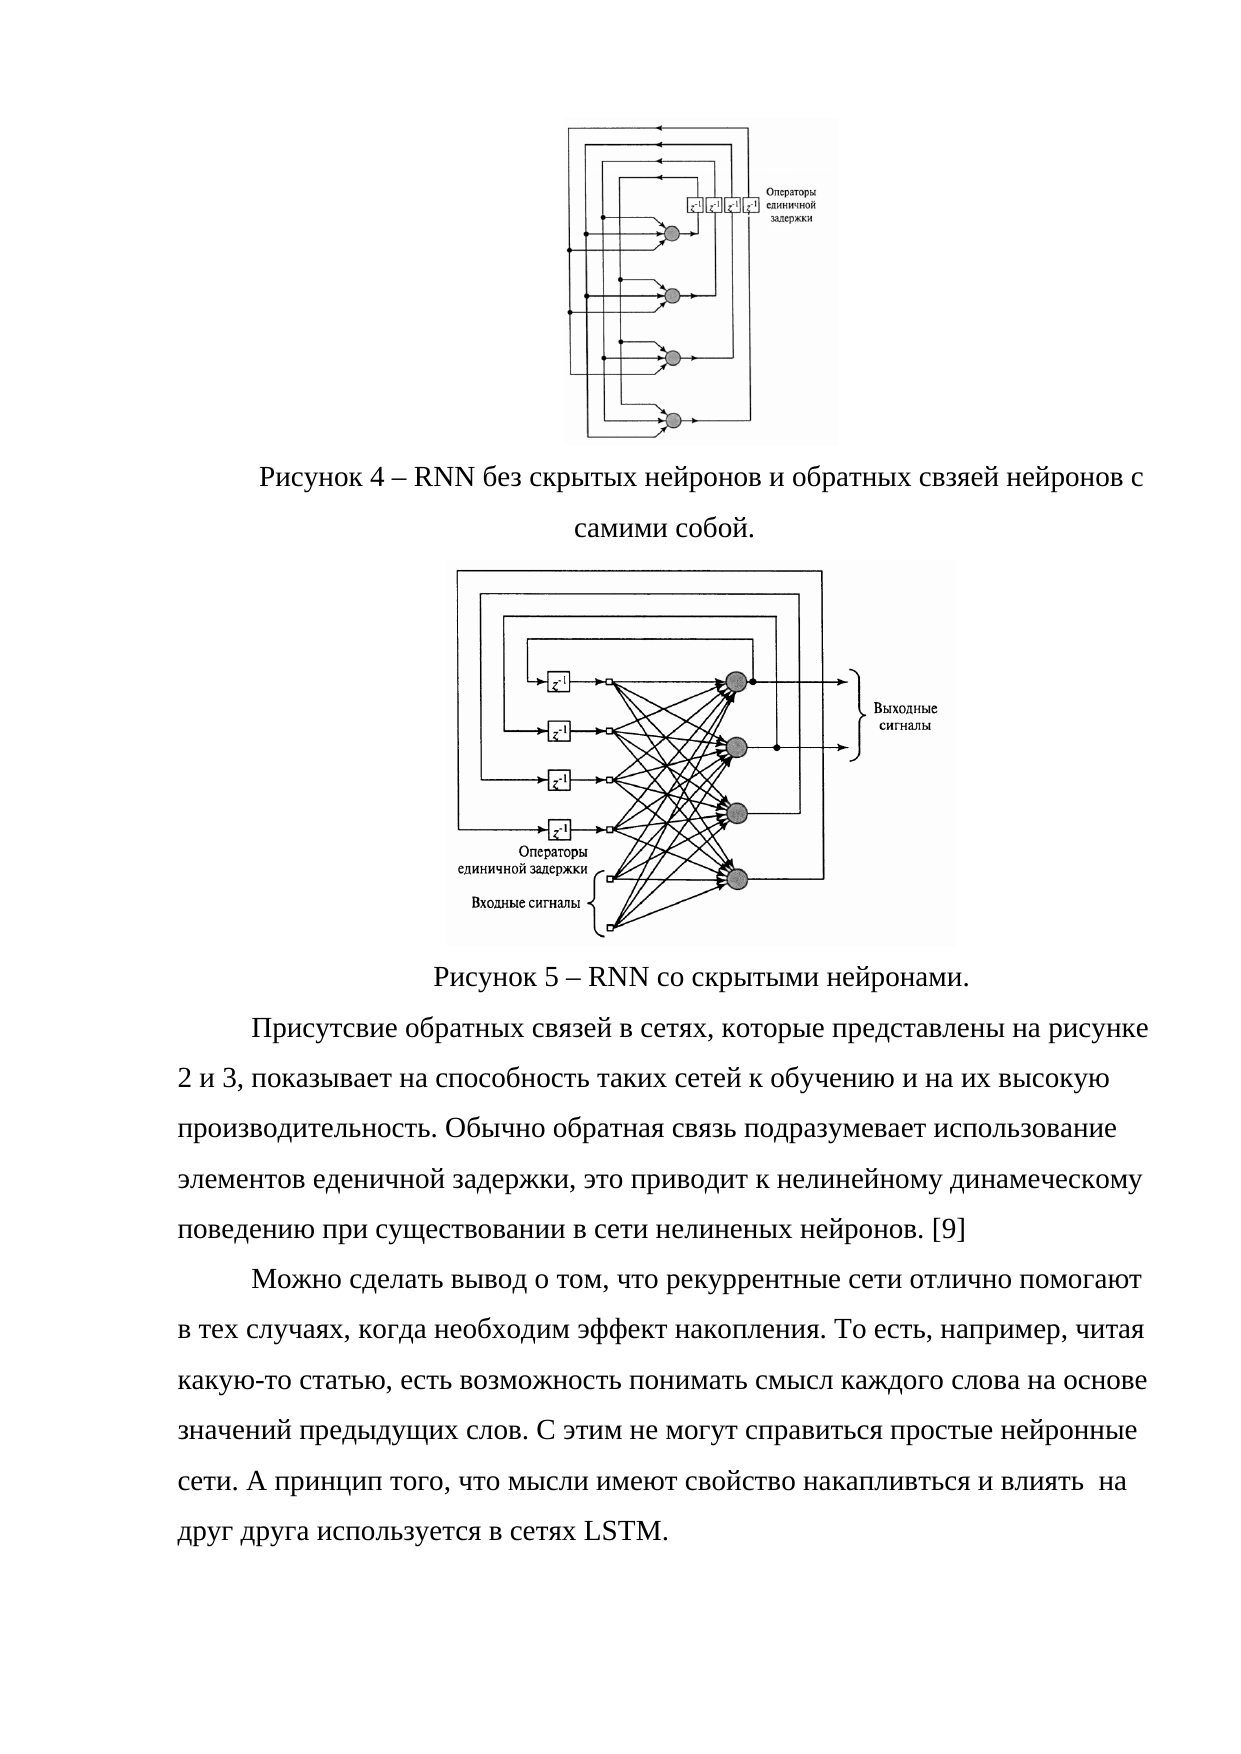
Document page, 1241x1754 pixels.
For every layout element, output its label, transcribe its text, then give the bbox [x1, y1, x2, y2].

picture [564, 118, 839, 446]
text Рисунок 5 – RNN со скрытыми нейронами. [177, 959, 1152, 993]
text Присутсвие обратных связей в сетях, которые представлены на рисунке 2 и 3, показывает на способность таких сетей к обучению и на их высокую производительность. Обычно обратная связь подразумевает использование элементов еденичной задержки, это приводит к нелинейному динамеческому поведению при существовании в сети нелиненых нейронов. [9] [177, 1010, 1152, 1244]
text Можно сделать вывод о том, что рекуррентные сети отлично помогают в тех случаях, когда необходим эффект накопления. То есть, например, читая какую-то статью, есть возможность понимать смысл каждого слова на основе значений предыдущих слов. С этим не могут справиться простые нейронные сети. А принцип того, что мысли имеют свойство накапливться и влиять на друг друга используется в сетях LSTM. [177, 1261, 1152, 1546]
picture [446, 560, 957, 946]
text Рисунок 4 – RNN без скрытых нейронов и обратных свзяей нейронов с самими собой. [177, 459, 1152, 543]
